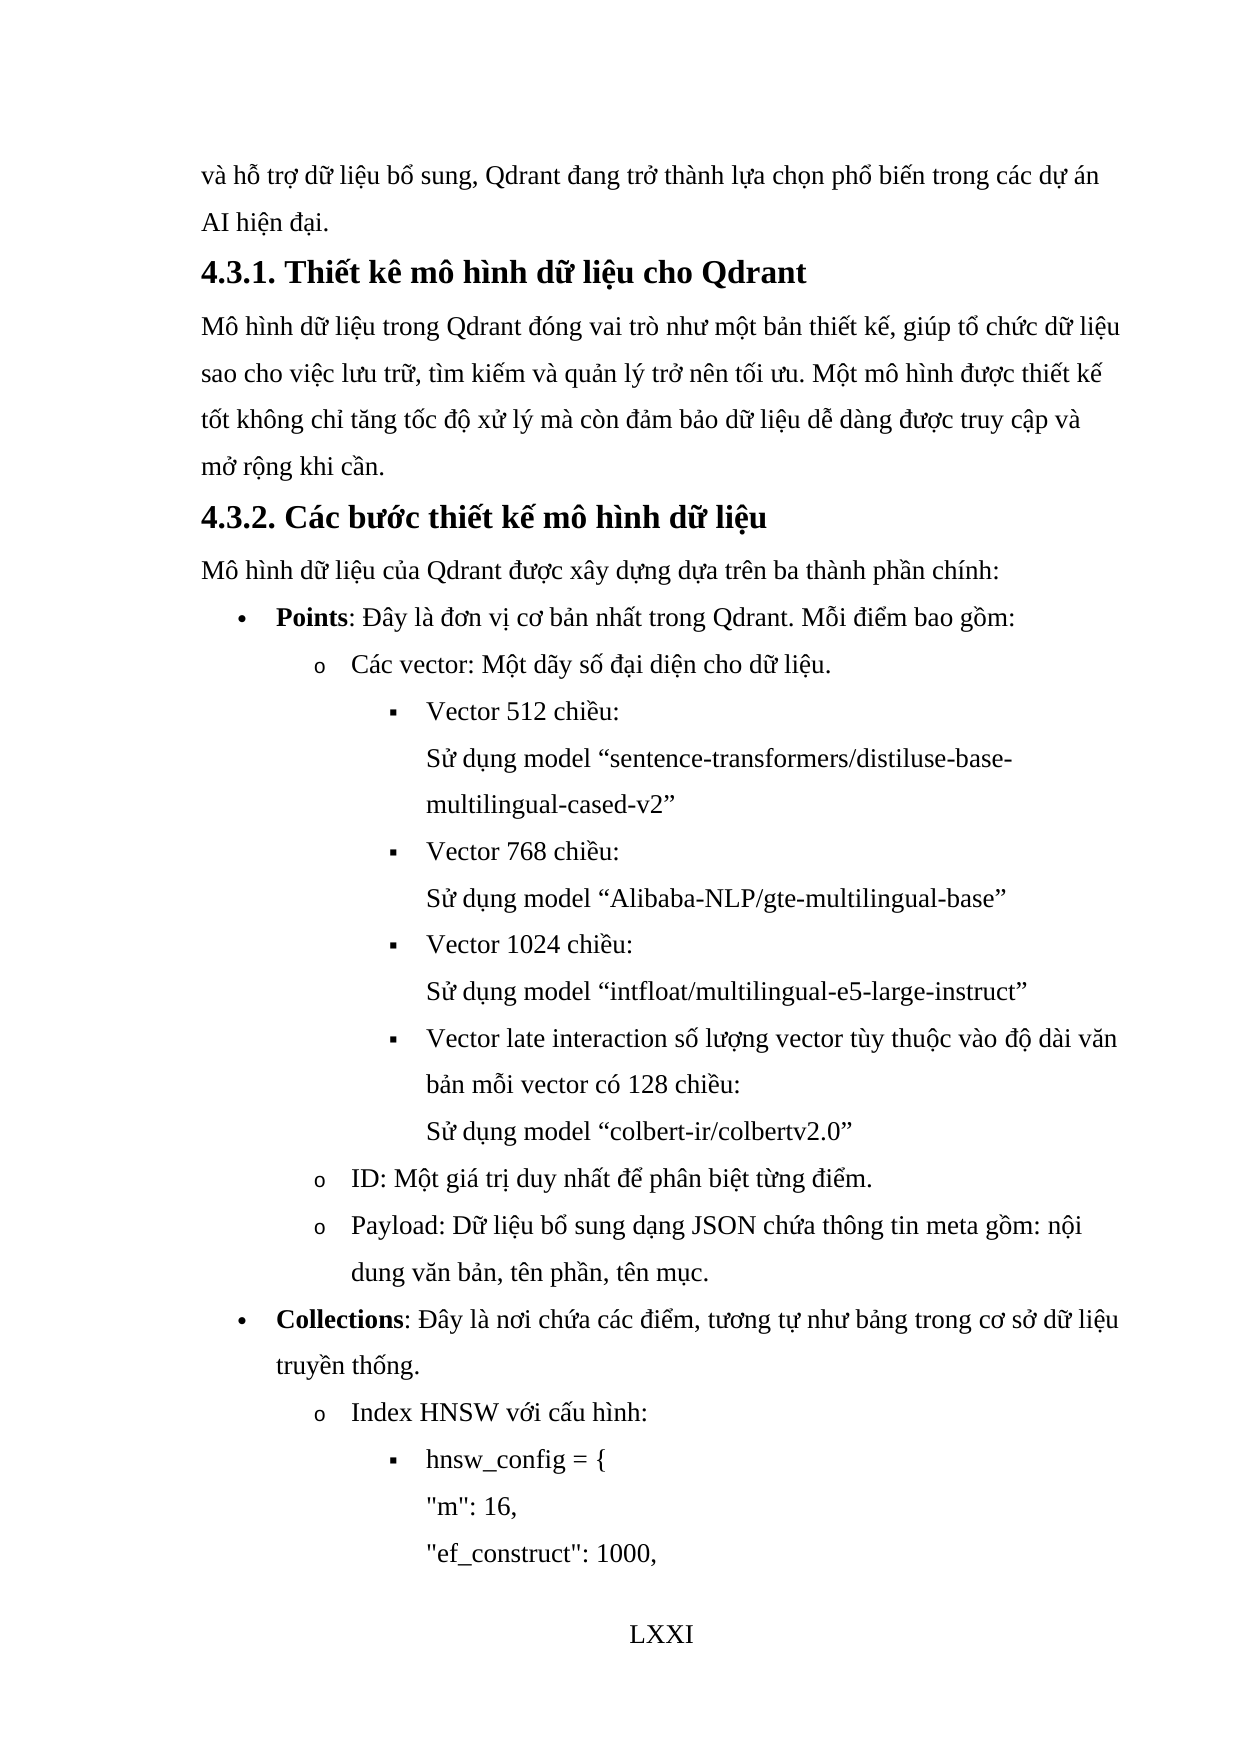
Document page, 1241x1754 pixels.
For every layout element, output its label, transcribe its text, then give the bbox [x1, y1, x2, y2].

text Sử dụng model “Alibaba-NLP/gte-multilingual-base” [426, 882, 1122, 913]
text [201, 159, 1122, 237]
list Vector late interaction số lượng vector tùy thuộc vào độ dài văn bản mỗi vector có 128 chiều: [388, 1022, 1122, 1099]
text Sử dụng model “intfloat/multilingual-e5-large-instruct” [426, 975, 1122, 1006]
text "ef_construct": 1000, [426, 1537, 1122, 1568]
list Payload: Dữ liệu bổ sung dạng JSON chứa thông tin meta gồm: nội dung văn bản, tên phần, tên mục. [313, 1209, 1122, 1287]
subtitle Các bước thiết kế mô hình dữ liệu [201, 497, 1122, 535]
list Vector 1024 chiều: [388, 928, 1122, 959]
list Vector 768 chiều: [388, 835, 1122, 866]
list Index HNSW với cấu hình: [313, 1396, 1122, 1428]
text Sử dụng model “colbert-ir/colbertv2.0” [426, 1115, 1122, 1146]
list Points: Đây là đơn vị cơ bản nhất trong Qdrant. Mỗi điểm bao gồm: [238, 601, 1122, 632]
text Mô hình dữ liệu trong Qdrant đóng vai trò như một bản thiết kế, giúp tổ chức dữ liệu sao cho việc lưu trữ, tìm kiếm và quản lý trở nên tối ưu. Một mô hình được thiết kế tốt không chỉ tăng tốc độ xử lý mà còn đảm bảo dữ liệu dễ dàng được truy cập và mở rộng khi cần. [201, 310, 1122, 481]
text "m": 16, [426, 1490, 1122, 1521]
subtitle Thiết kê mô hình dữ liệu cho Qdrant [201, 253, 1122, 291]
list hnsw_config = { [388, 1443, 1122, 1474]
text Mô hình dữ liệu của Qdrant được xây dựng dựa trên ba thành phần chính: [201, 554, 1122, 586]
list Vector 512 chiều: [388, 695, 1122, 726]
list Collections: Đây là nơi chứa các điểm, tương tự như bảng trong cơ sở dữ liệu truyền thống. [238, 1303, 1122, 1381]
list ID: Một giá trị duy nhất để phân biệt từng điểm. [313, 1162, 1122, 1193]
text Sử dụng model “sentence-transformers/distiluse-base-multilingual-cased-v2” [426, 742, 1122, 819]
list Các vector: Một dãy số đại diện cho dữ liệu. [313, 648, 1122, 679]
